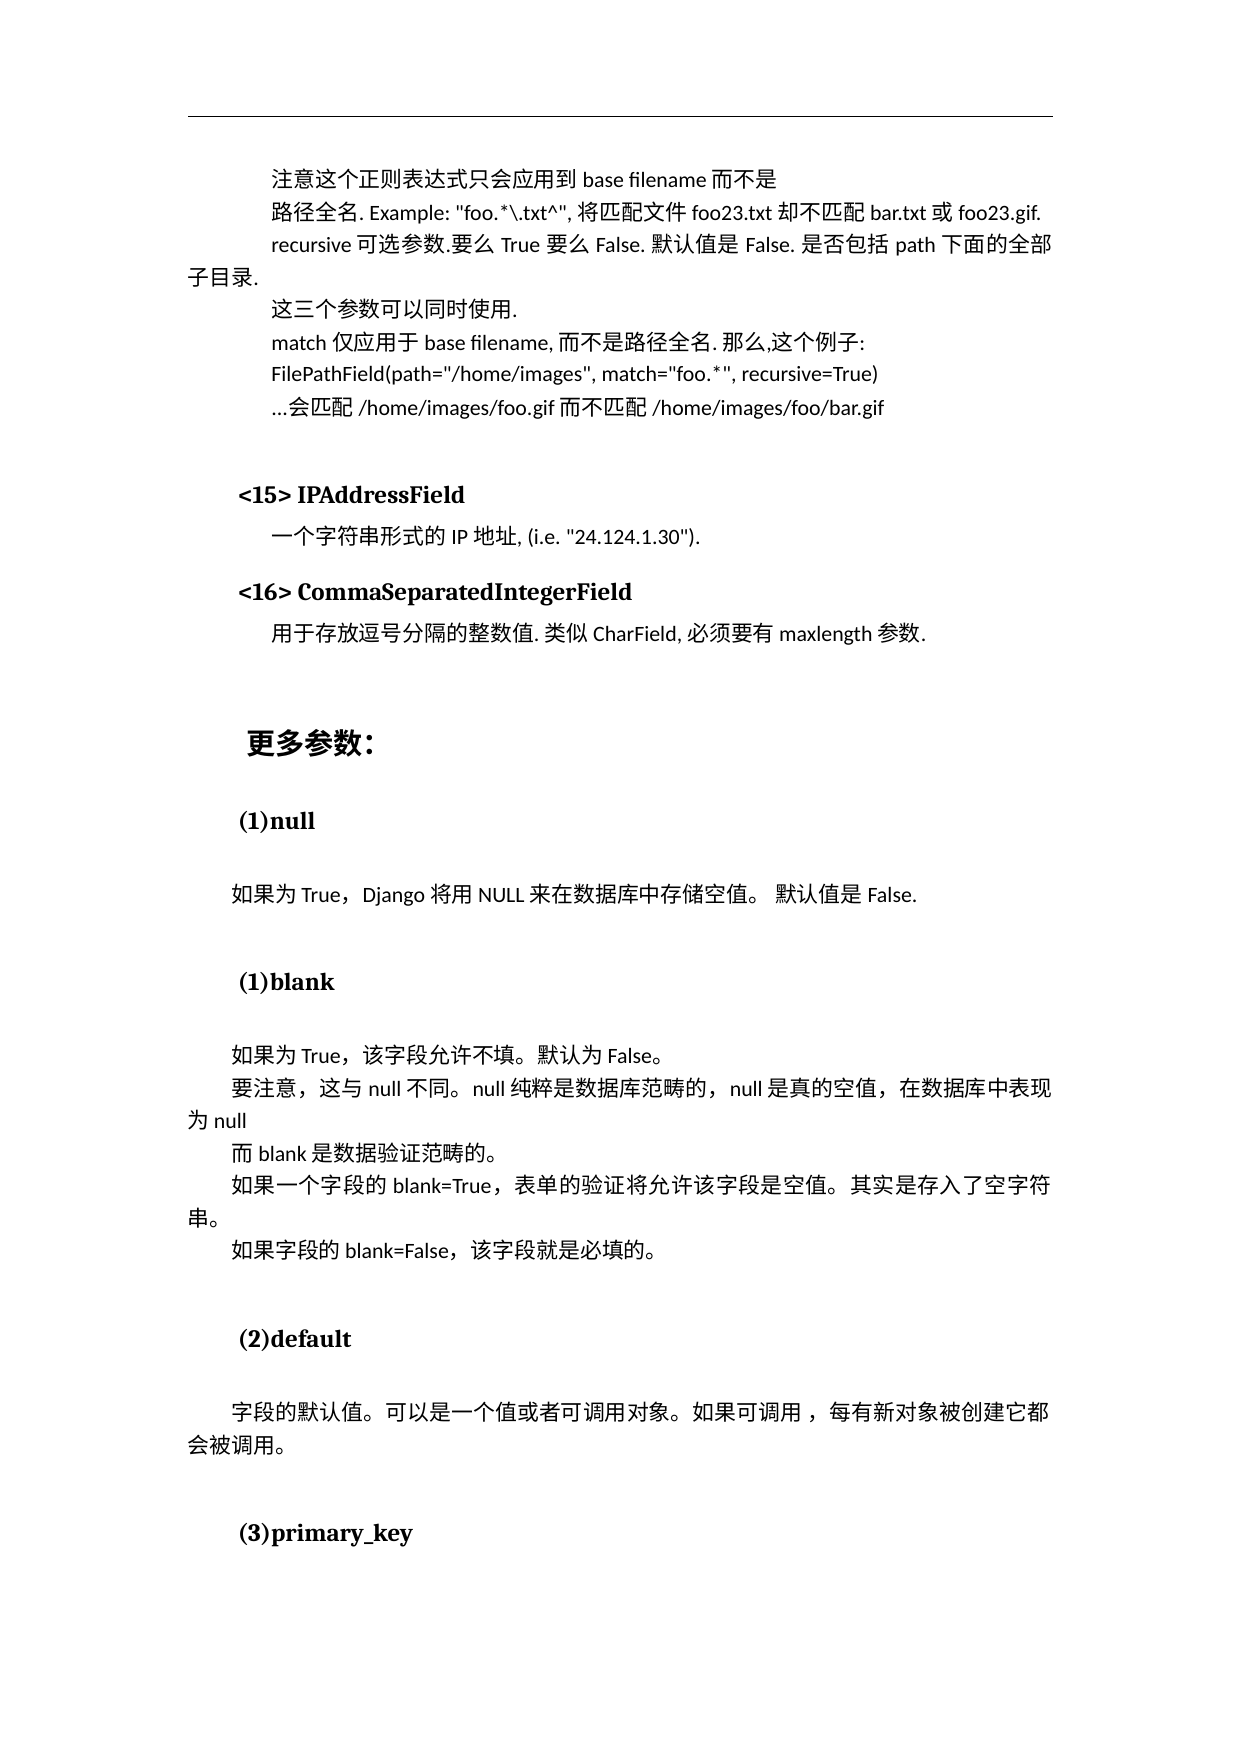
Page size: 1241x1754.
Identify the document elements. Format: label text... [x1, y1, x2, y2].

text 这三个参数可以同时使用. [187, 292, 1053, 324]
subtitle (2)default [187, 1323, 1053, 1356]
text 如果为True，该字段允许不填。默认为False。 [187, 1038, 1053, 1071]
subtitle (3)primary_key [187, 1517, 1053, 1550]
text match 仅应用于 base filename, 而不是路径全名. 那么,这个例子: [187, 324, 1053, 357]
text 字段的默认值。可以是一个值或者可调用对象。如果可调用 ，每有新对象被创建它都会被调用。 [187, 1395, 1053, 1460]
text 如果为True，Django 将用NULL 来在数据库中存储空值。 默认值是 False. [187, 876, 1053, 909]
text 注意这个正则表达式只会应用到 base filename 而不是 [187, 162, 1053, 194]
subtitle <15> IPAddressField [187, 479, 1053, 512]
text recursive可选参数.要么 True 要么 False. 默认值是 False. 是否包括 path 下面的全部子目录. [187, 227, 1053, 292]
text ...会匹配 /home/images/foo.gif 而不匹配 /home/images/foo/bar.gif [187, 389, 1053, 422]
subtitle 更多参数： [187, 709, 1053, 774]
subtitle <16> CommaSeparatedIntegerField [187, 576, 1053, 609]
text 用于存放逗号分隔的整数值. 类似 CharField, 必须要有maxlength参数. [187, 615, 1053, 648]
text 要注意，这与 null 不同。null纯粹是数据库范畴的，null是真的空值，在数据库中表现为null [187, 1071, 1053, 1136]
text FilePathField(path="/home/images", match="foo.*", recursive=True) [187, 357, 1053, 389]
text 如果字段的blank=False，该字段就是必填的。 [187, 1233, 1053, 1266]
subtitle (1)null [187, 805, 1053, 837]
text 而 blank 是数据验证范畴的。 [187, 1136, 1053, 1168]
subtitle (1)blank [187, 966, 1053, 999]
text 路径全名. Example: "foo.*\.txt^", 将匹配文件 foo23.txt 却不匹配 bar.txt 或 foo23.gif. [187, 194, 1053, 227]
text 如果一个字段的blank=True，表单的验证将允许该字段是空值。其实是存入了空字符串。 [187, 1168, 1053, 1233]
text 一个字符串形式的 IP 地址, (i.e. "24.124.1.30"). [187, 519, 1053, 551]
